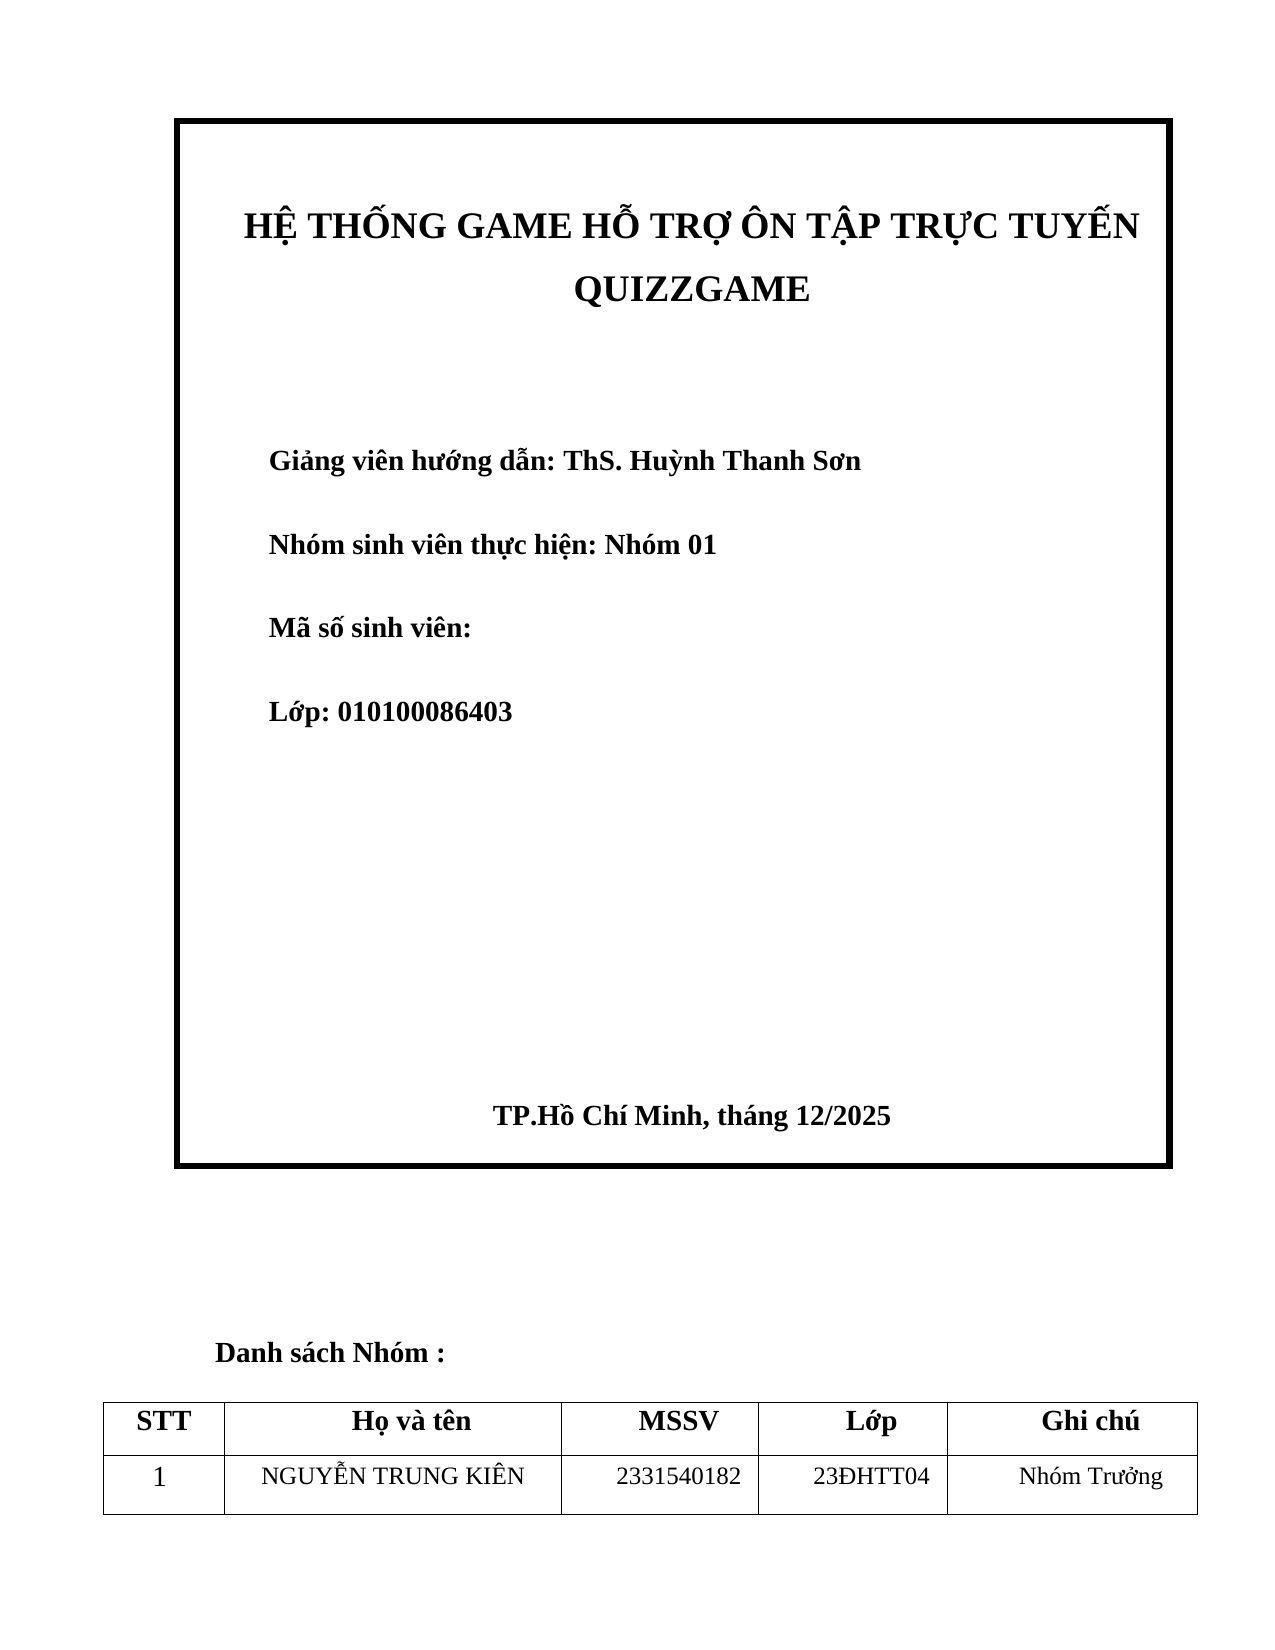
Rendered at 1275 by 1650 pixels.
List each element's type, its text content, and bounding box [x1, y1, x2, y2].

table_cell 1 [104, 1456, 224, 1514]
table_cell Nhóm Trưởng [948, 1456, 1197, 1514]
table_header Họ và tên [225, 1403, 561, 1455]
table_cell 2331540182 [562, 1456, 758, 1514]
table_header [180, 124, 1166, 1163]
table_cell 23ĐHTT04 [759, 1456, 947, 1514]
table_header STT [104, 1403, 224, 1455]
table_header Lớp [759, 1403, 947, 1455]
table_cell NGUYỄN TRUNG KIÊN [225, 1456, 561, 1514]
table_header Ghi chú [948, 1403, 1197, 1455]
table_header MSSV [562, 1403, 758, 1455]
text Danh sách Nhóm : [215, 1335, 1157, 1368]
